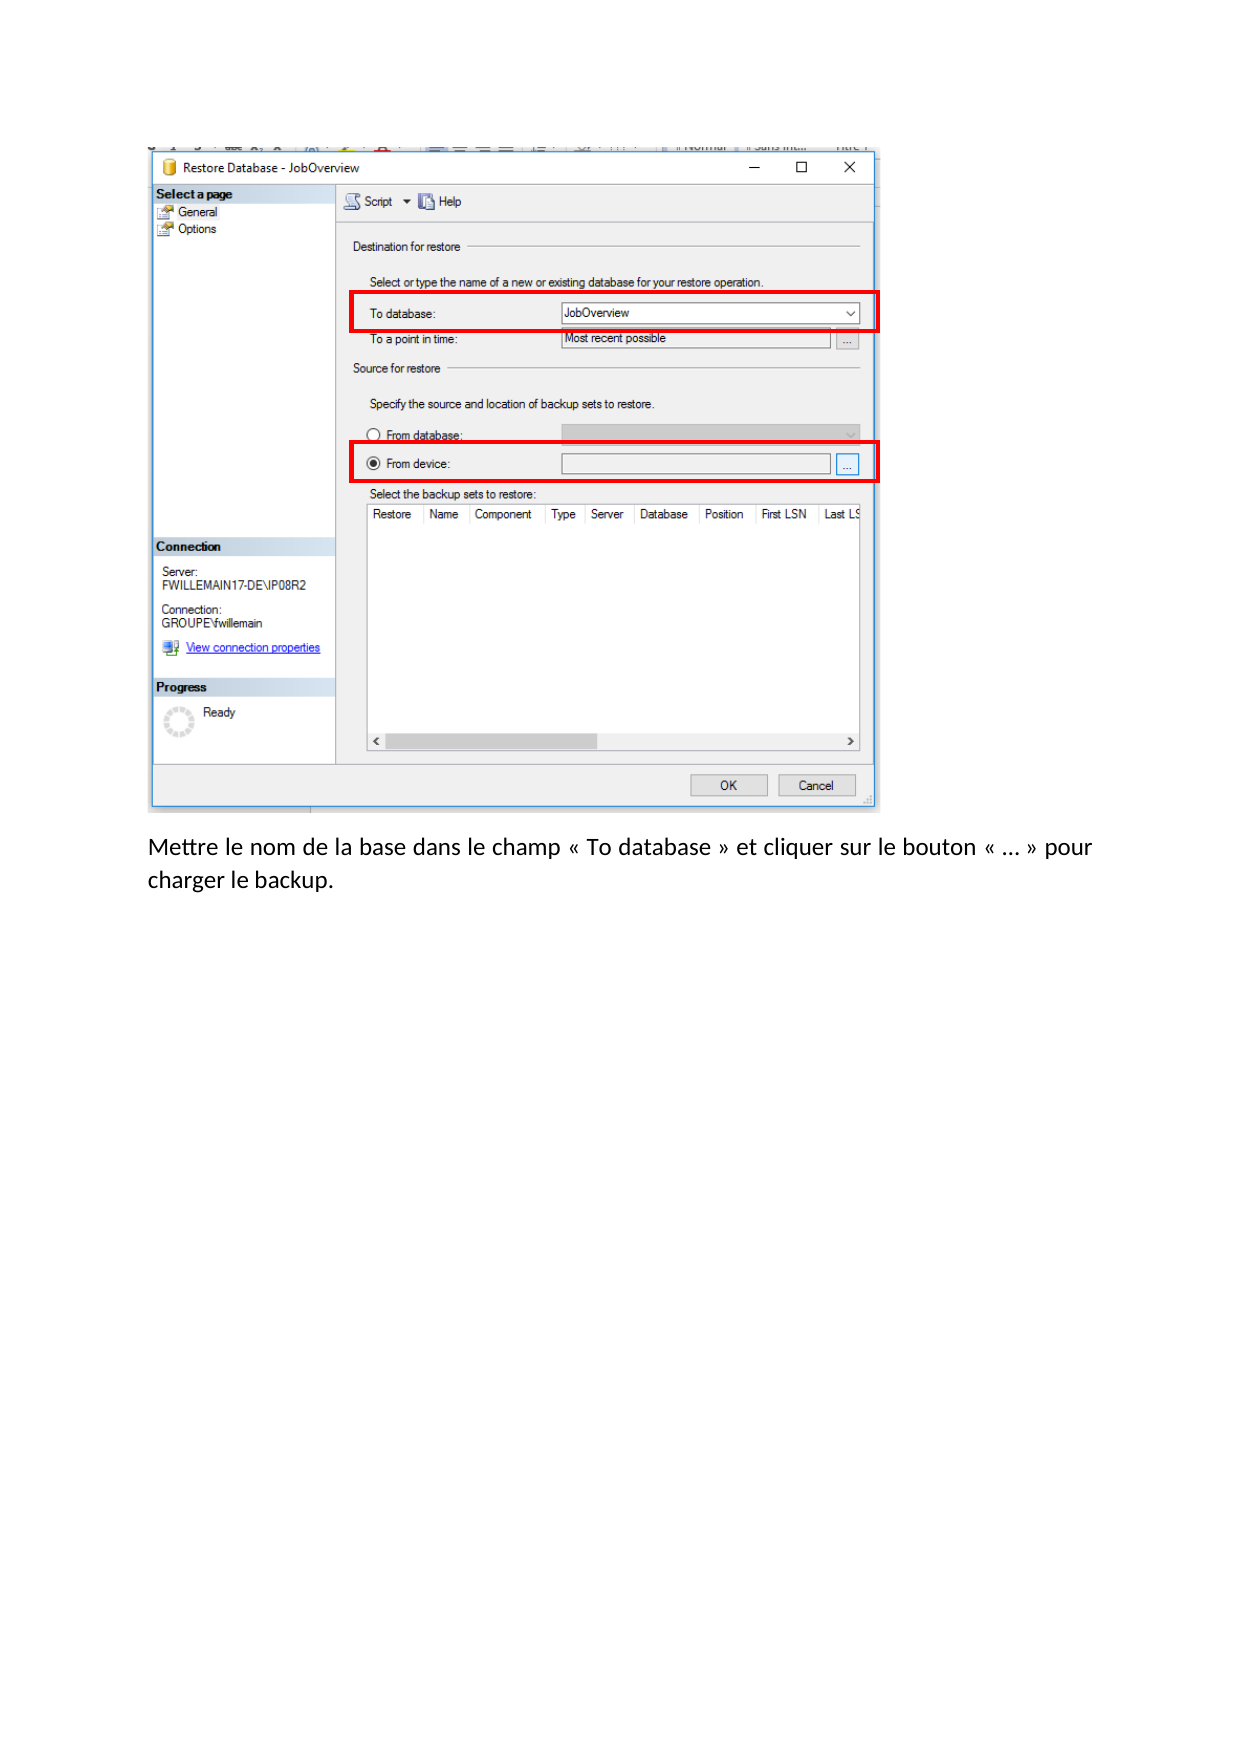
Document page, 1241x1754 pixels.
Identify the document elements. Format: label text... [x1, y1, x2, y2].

picture [147, 147, 881, 813]
text Mettre le nom de la base dans le champ « To database » et cliquer sur le bouton « … » pour charger le backup. [148, 831, 1093, 895]
